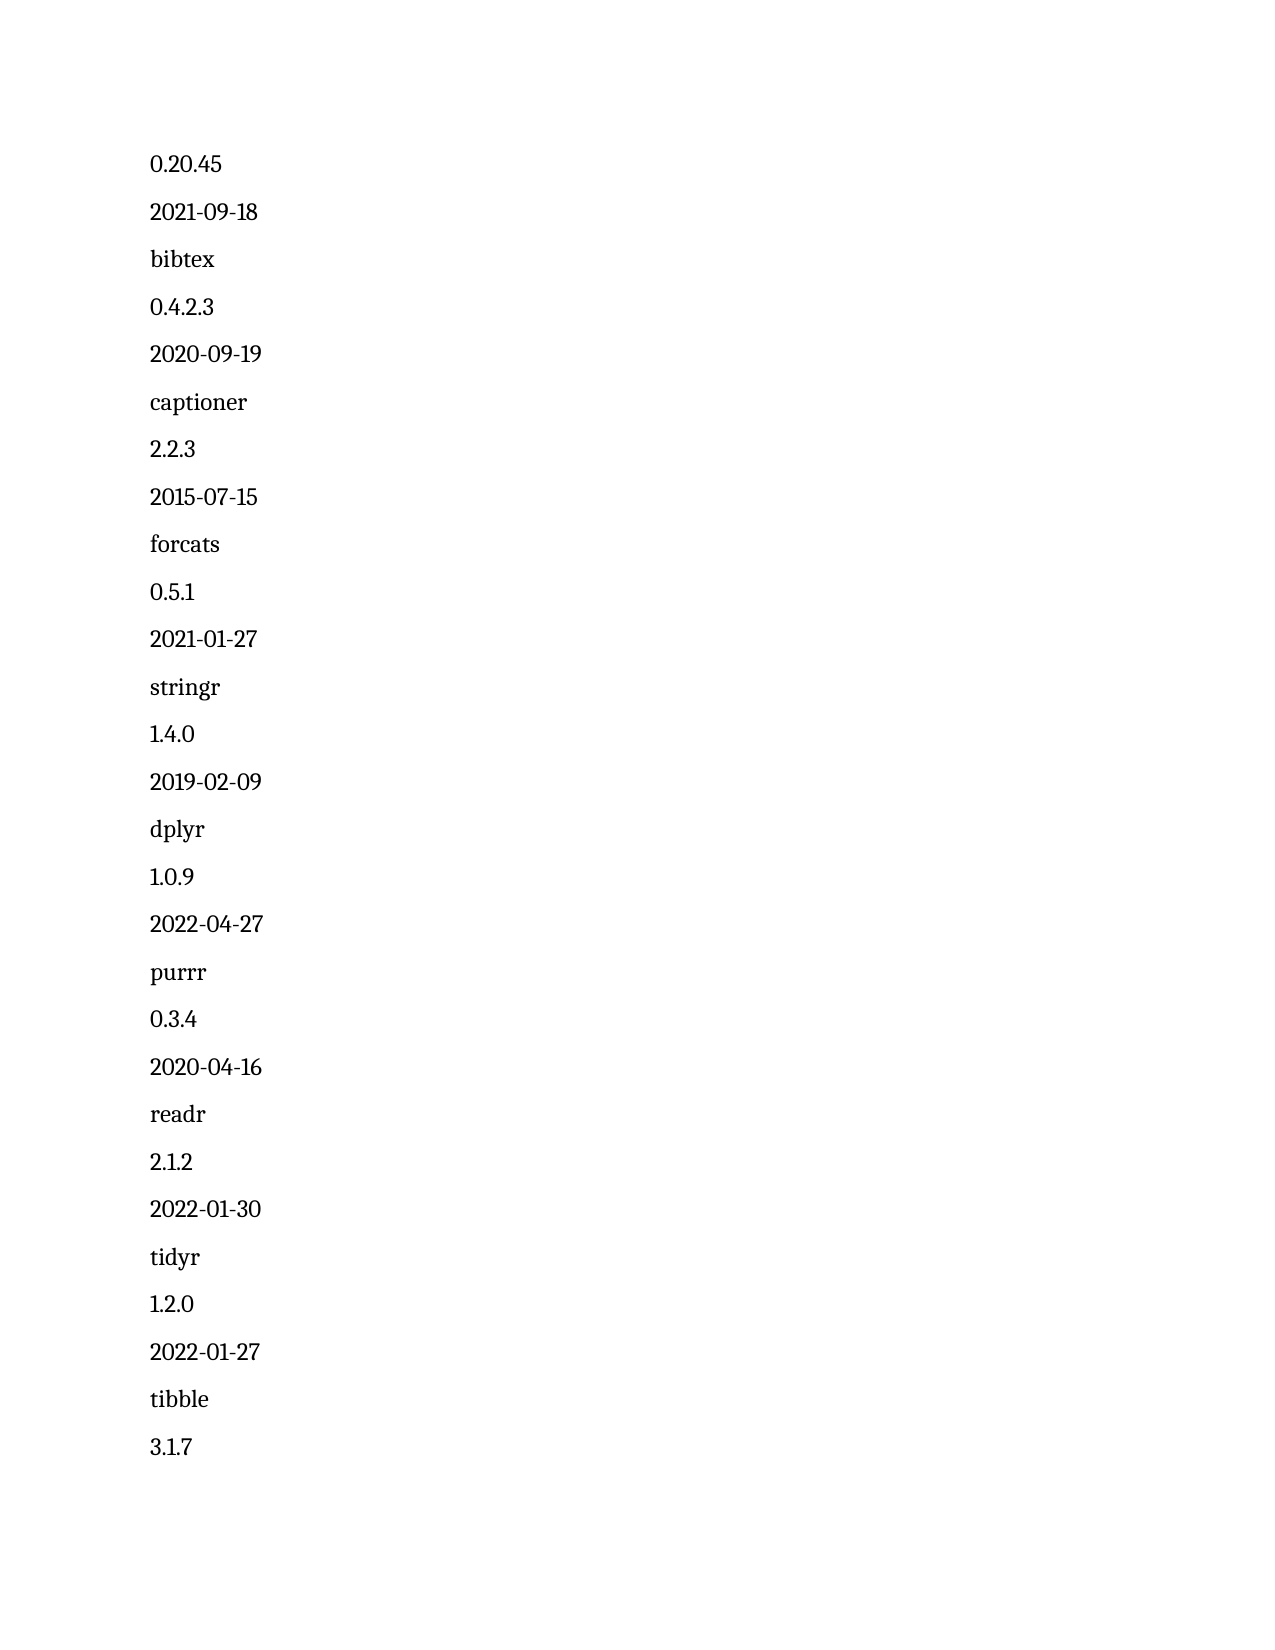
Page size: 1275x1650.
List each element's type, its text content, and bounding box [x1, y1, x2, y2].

text 0.20.45 [150, 150, 1125, 179]
text 0.4.2.3 [150, 292, 1125, 321]
text 2015-07-15 [150, 482, 1125, 511]
text tibble [150, 1385, 1125, 1414]
text 1.4.0 [150, 720, 1125, 749]
text 2021-09-18 [150, 197, 1125, 226]
text 3.1.7 [150, 1432, 1125, 1461]
text 1.2.0 [150, 1290, 1125, 1319]
text dplyr [150, 815, 1125, 844]
text purrr [150, 957, 1125, 986]
text 2022-01-30 [150, 1195, 1125, 1224]
text readr [150, 1100, 1125, 1129]
text stringr [150, 672, 1125, 701]
text 2020-09-19 [150, 340, 1125, 369]
text tidyr [150, 1242, 1125, 1271]
text 2019-02-09 [150, 767, 1125, 796]
text forcats [150, 530, 1125, 559]
text 2021-01-27 [150, 625, 1125, 654]
text bibtex [150, 245, 1125, 274]
text 0.3.4 [150, 1005, 1125, 1034]
text 2.2.3 [150, 435, 1125, 464]
text 2022-01-27 [150, 1337, 1125, 1366]
text 1.0.9 [150, 862, 1125, 891]
text 0.5.1 [150, 577, 1125, 606]
text 2020-04-16 [150, 1052, 1125, 1081]
text 2022-04-27 [150, 910, 1125, 939]
text 2.1.2 [150, 1147, 1125, 1176]
text captioner [150, 387, 1125, 416]
